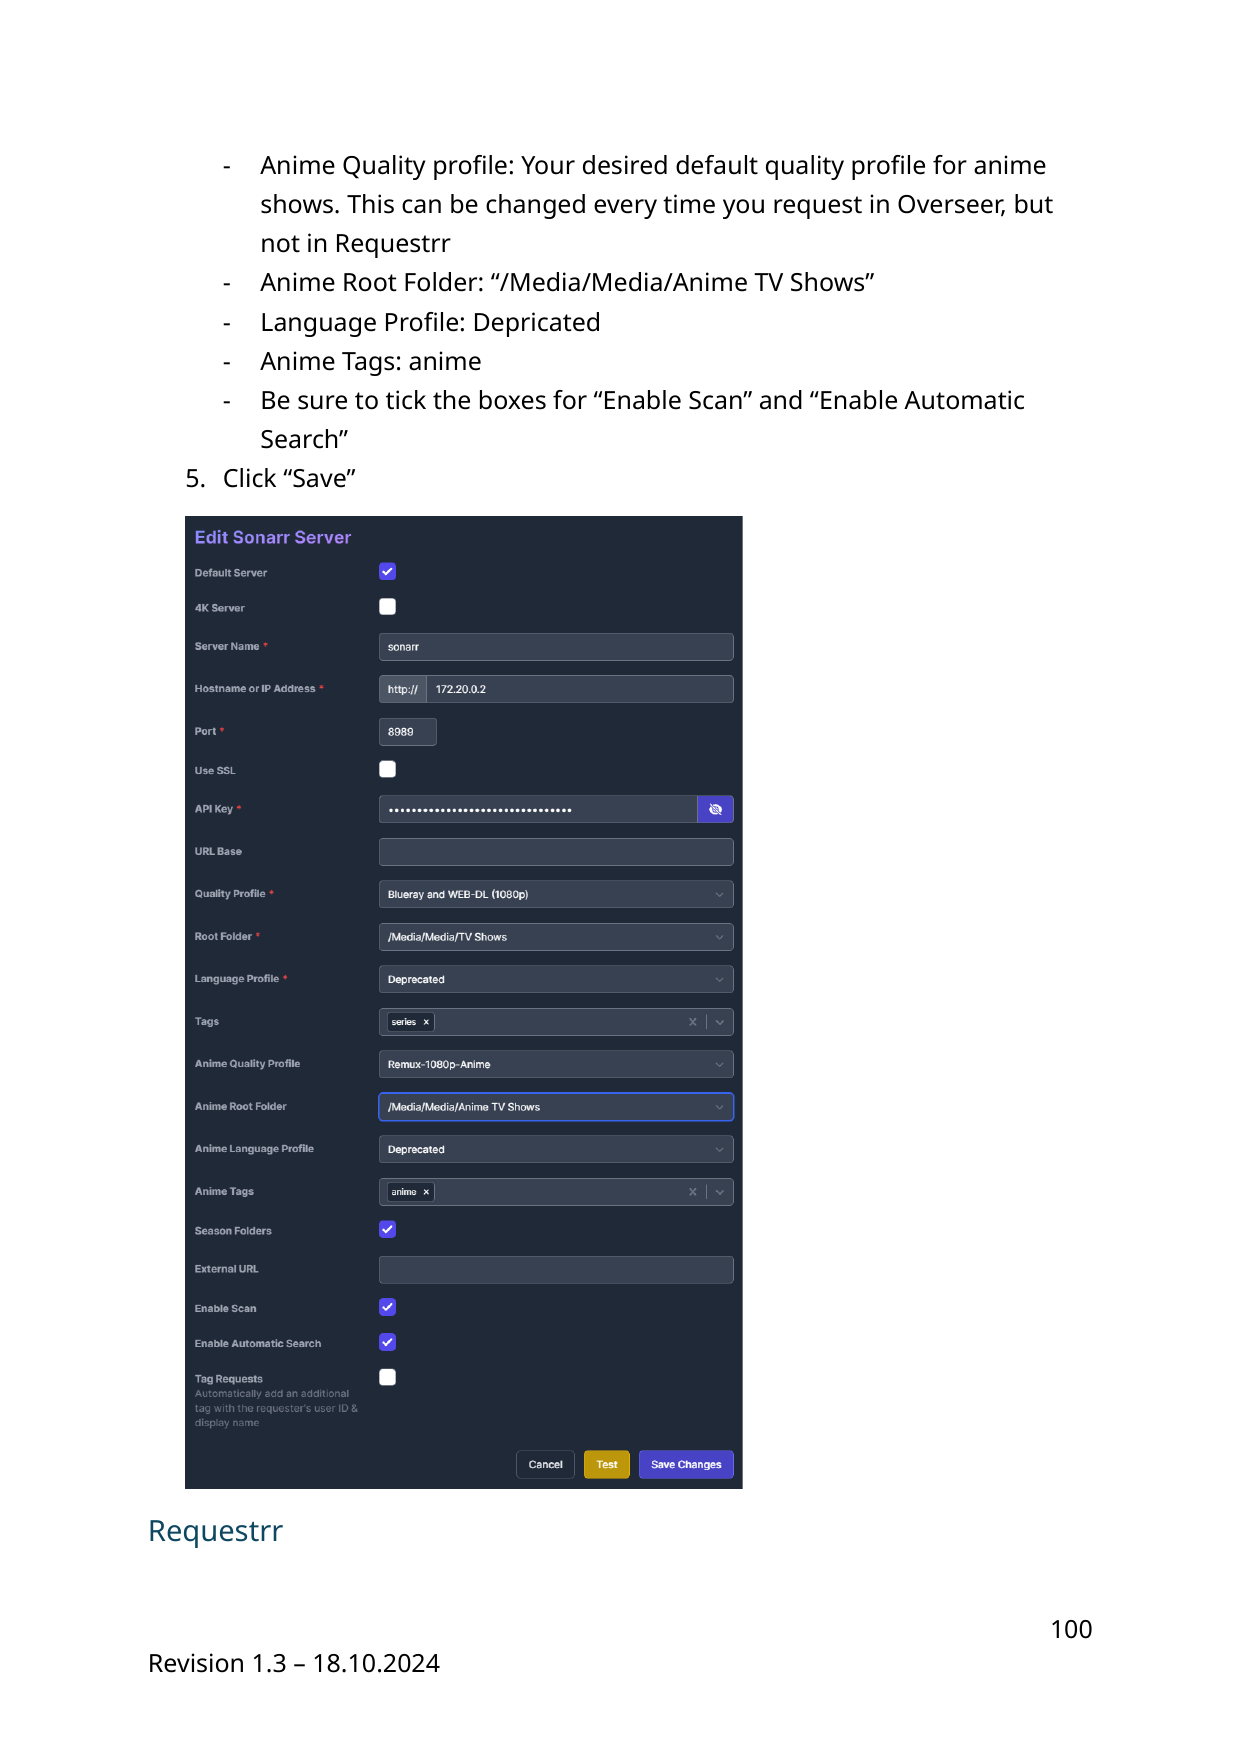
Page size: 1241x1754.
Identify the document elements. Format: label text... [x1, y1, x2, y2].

subtitle Requestrr [148, 1510, 1093, 1550]
list Language Profile: Depricated [223, 304, 1093, 338]
list Be sure to tick the boxes for “Enable Scan” and “Enable Automatic Search” [223, 383, 1093, 456]
list Click “Save” [185, 461, 1093, 495]
list Anime Tags: anime [223, 343, 1093, 377]
list Anime Root Folder: “/Media/Media/Anime TV Shows” [223, 265, 1093, 299]
list Anime Quality profile: Your desired default quality profile for anime shows. This can be changed every time you request in Overseer, but not in Requestrr [223, 148, 1093, 260]
picture [185, 516, 743, 1489]
